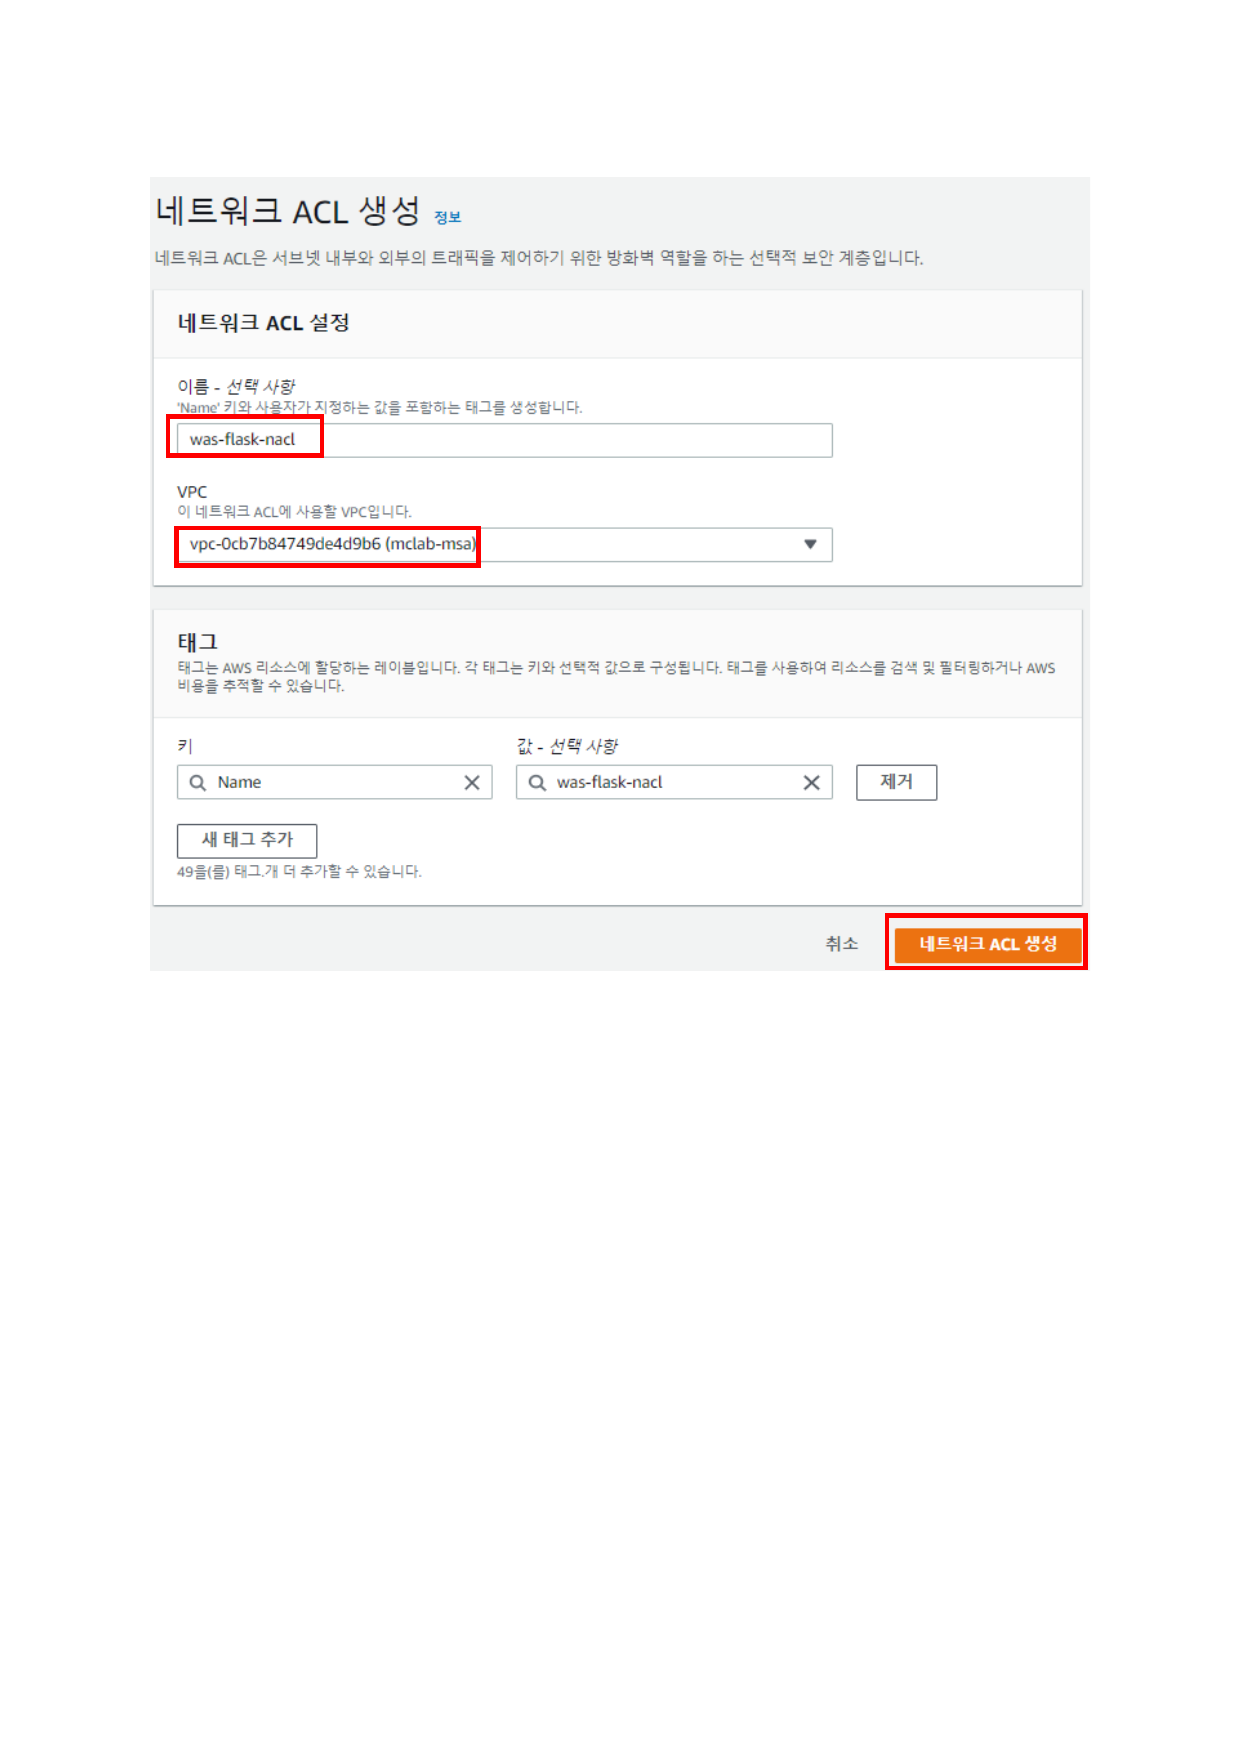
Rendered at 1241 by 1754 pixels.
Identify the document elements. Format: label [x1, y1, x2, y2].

picture [150, 177, 1091, 971]
